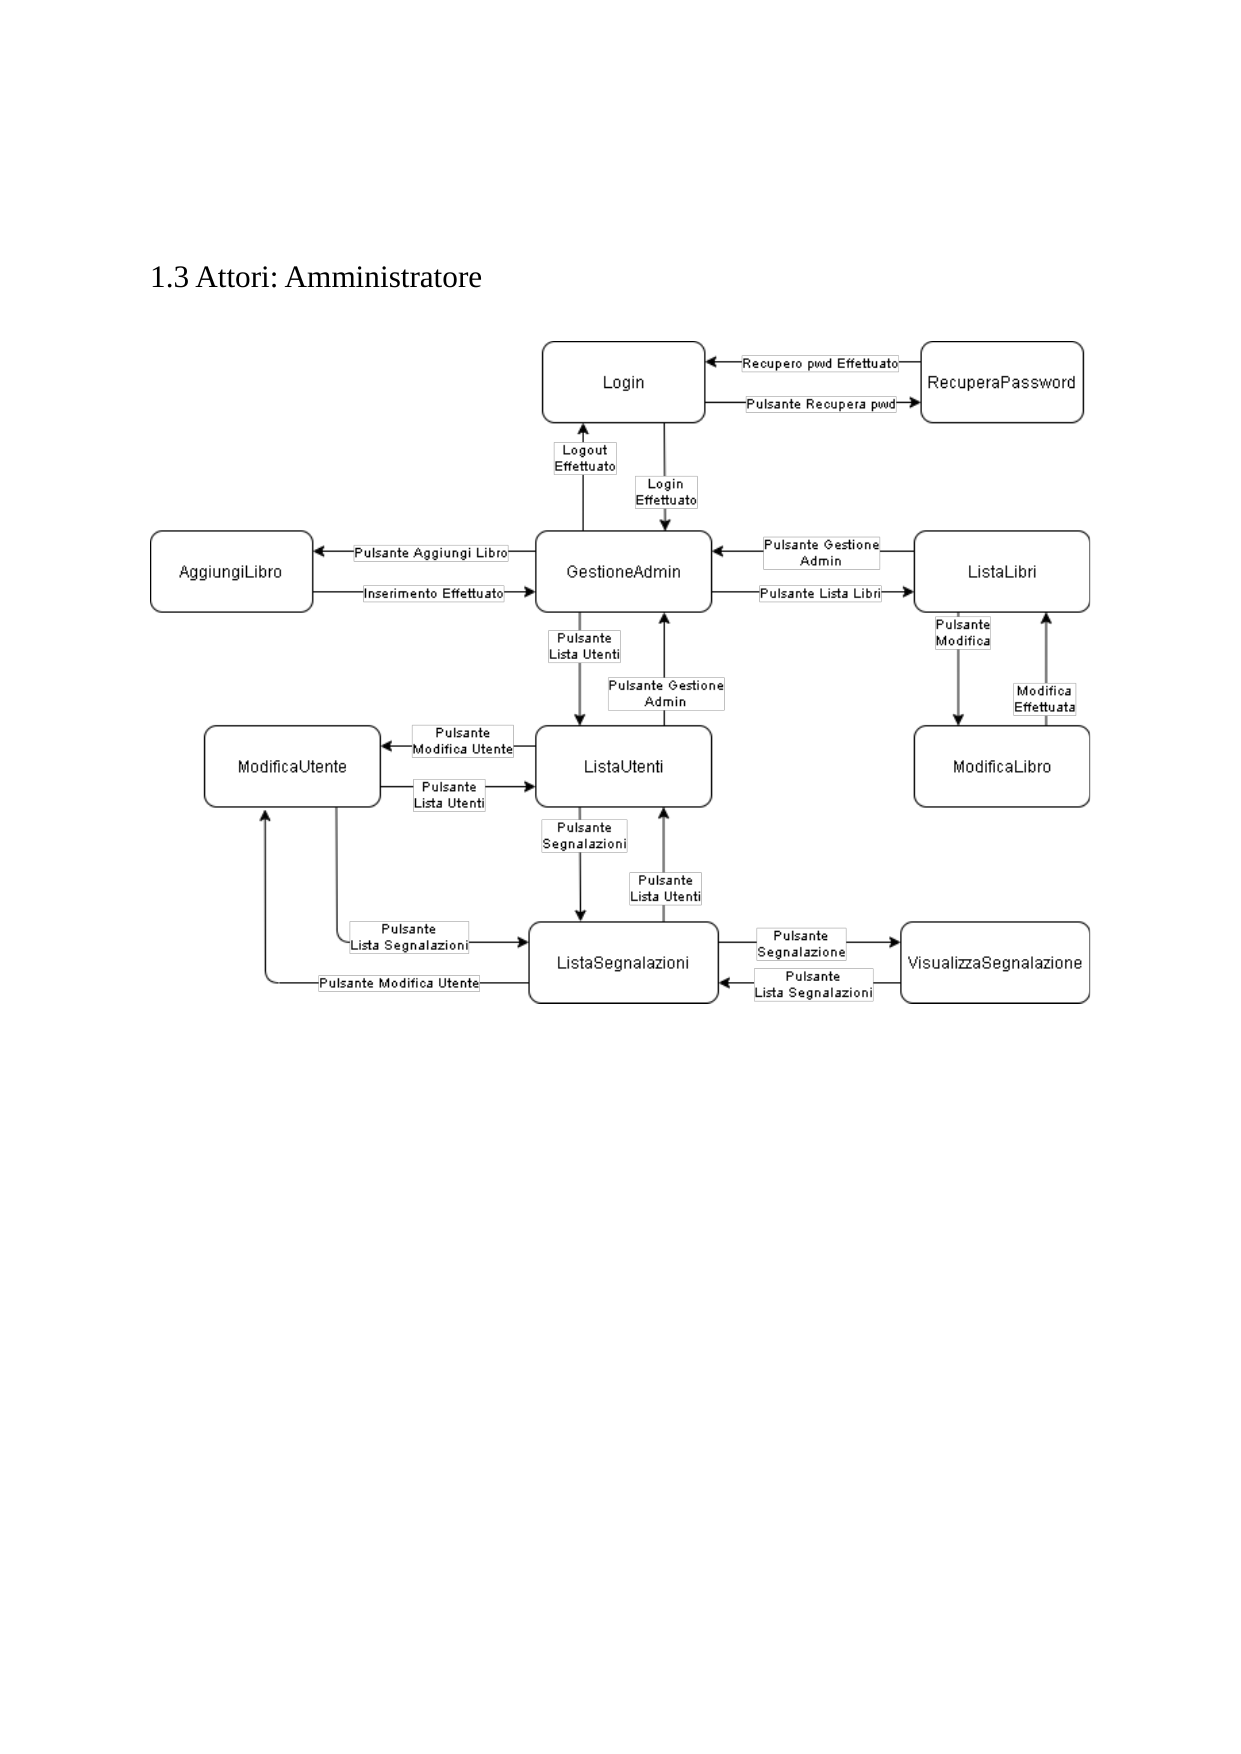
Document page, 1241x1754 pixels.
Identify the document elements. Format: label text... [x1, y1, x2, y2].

picture [150, 341, 1091, 1004]
text 1.3 Attori: Amministratore [150, 258, 1090, 294]
